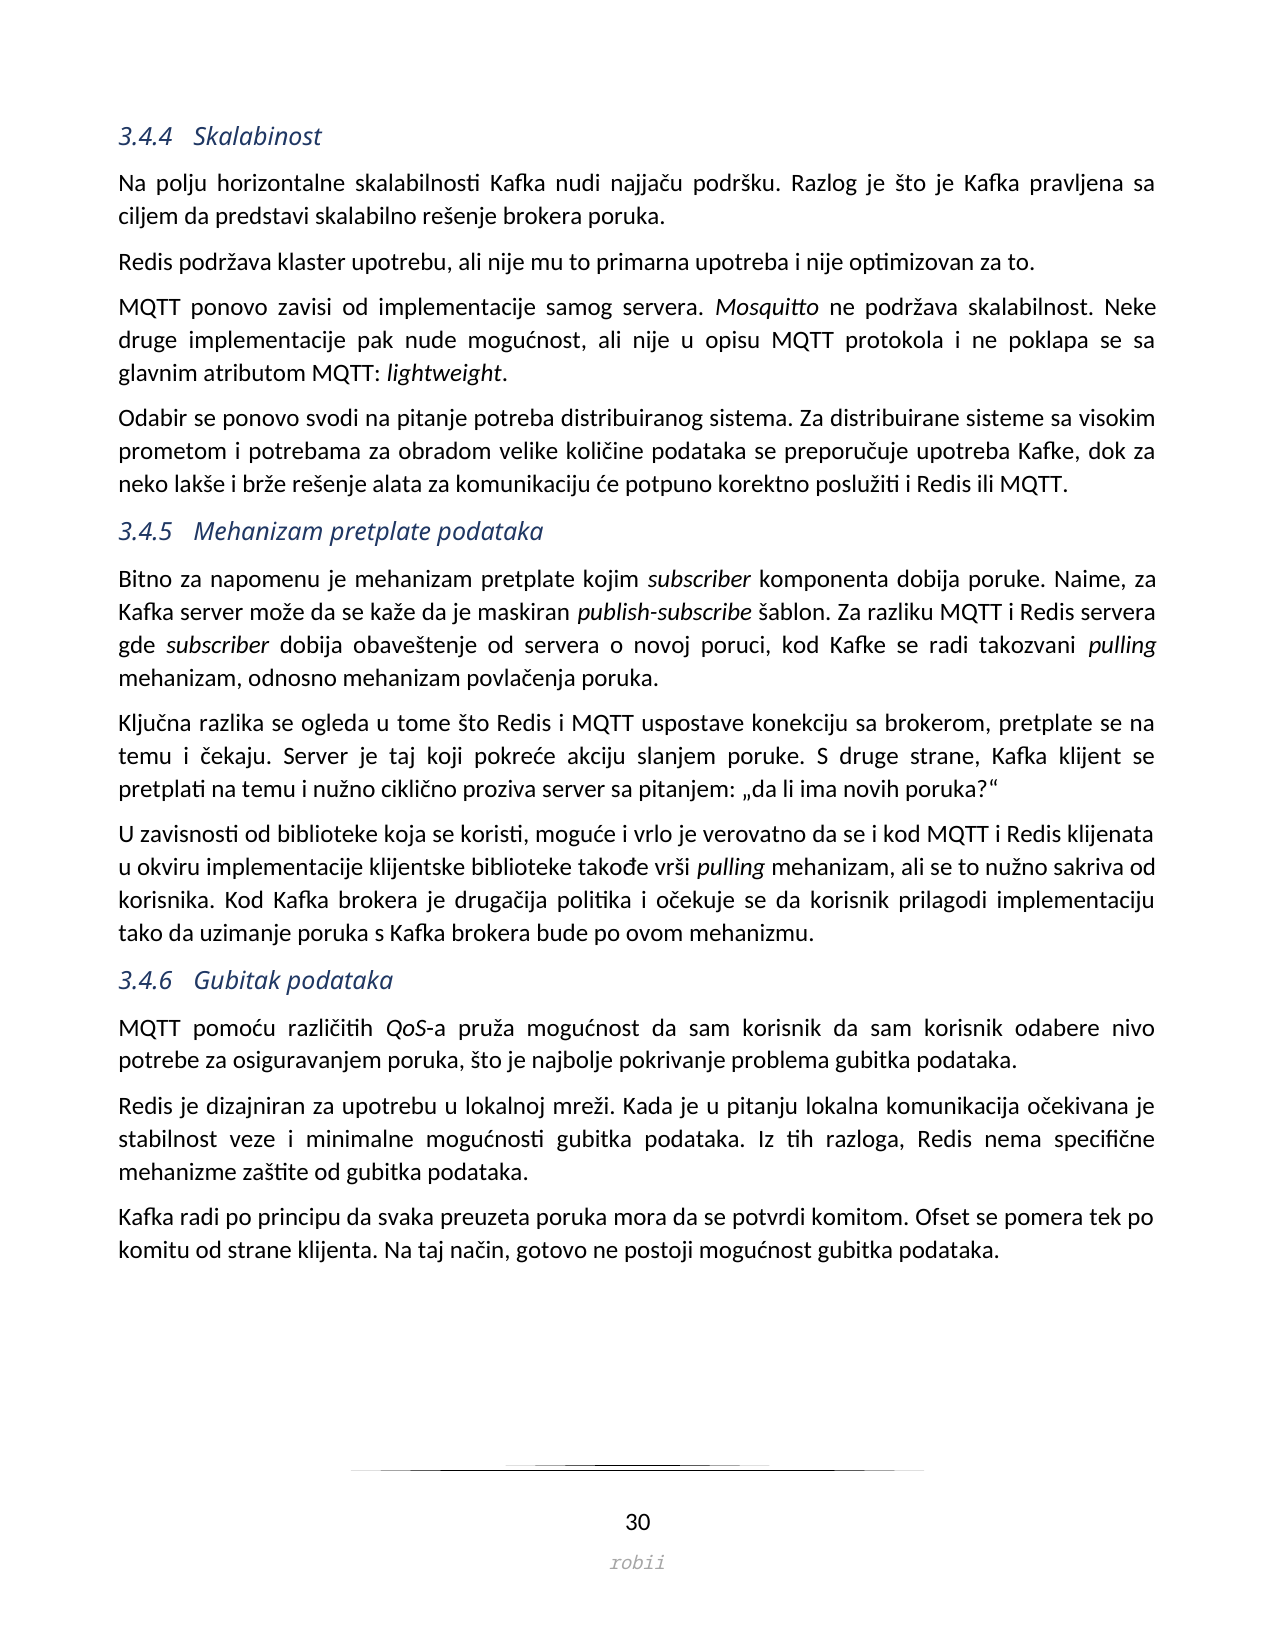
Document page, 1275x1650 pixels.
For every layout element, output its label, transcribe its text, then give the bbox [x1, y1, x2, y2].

text Ključna razlika se ogleda u tome što Redis i MQTT uspostave konekciju sa brokerom, pretplate se na temu i čekaju. Server je taj koji pokreće akciju slanjem poruke. S druge strane, Kafka klijent se pretplati na temu i nužno ciklično proziva server sa pitanjem: „da li ima novih poruka?“ [118, 707, 1157, 803]
text Kafka radi po principu da svaka preuzeta poruka mora da se potvrdi komitom. Ofset se pomera tek po komitu od strane klijenta. Na taj način, gotovo ne postoji mogućnost gubitka podataka. [118, 1201, 1157, 1265]
text MQTT ponovo zavisi od implementacije samog servera. Mosquitto ne podržava skalabilnost. Neke druge implementacije pak nude mogućnost, ali nije u opisu MQTT protokola i ne poklapa se sa glavnim atributom MQTT: lightweight. [118, 291, 1157, 387]
subtitle Mehanizam pretplate podataka [118, 514, 1157, 548]
text Redis podržava klaster upotrebu, ali nije mu to primarna upotreba i nije optimizovan za to. [118, 246, 1157, 276]
subtitle Skalabinost [118, 118, 1157, 152]
text MQTT pomoću različitih QoS-a pruža mogućnost da sam korisnik da sam korisnik odabere nivo potrebe za osiguravanjem poruka, što je najbolje pokrivanje problema gubitka podataka. [118, 1012, 1157, 1075]
subtitle Gubitak podataka [118, 962, 1157, 997]
text Redis je dizajniran za upotrebu u lokalnoj mreži. Kada je u pitanju lokalna komunikacija očekivana je stabilnost veze i minimalne mogućnosti gubitka podataka. Iz tih razloga, Redis nema specifične mehanizme zaštite od gubitka podataka. [118, 1090, 1157, 1186]
text Bitno za napomenu je mehanizam pretplate kojim subscriber komponenta dobija poruke. Naime, za Kafka server može da se kaže da je maskiran publish-subscribe šablon. Za razliku MQTT i Redis servera gde subscriber dobija obaveštenje od servera o novoj poruci, kod Kafke se radi takozvani pulling mehanizam, odnosno mehanizam povlačenja poruka. [118, 563, 1157, 692]
text Odabir se ponovo svodi na pitanje potreba distribuiranog sistema. Za distribuirane sisteme sa visokim prometom i potrebama za obradom velike količine podataka se preporučuje upotreba Kafke, dok za neko lakše i brže rešenje alata za komunikaciju će potpuno korektno poslužiti i Redis ili MQTT. [118, 402, 1157, 499]
text U zavisnosti od biblioteke koja se koristi, moguće i vrlo je verovatno da se i kod MQTT i Redis klijenata u okviru implementacije klijentske biblioteke takođe vrši pulling mehanizam, ali se to nužno sakriva od korisnika. Kod Kafka brokera je drugačija politika i očekuje se da korisnik prilagodi implementaciju tako da uzimanje poruka s Kafka brokera bude po ovom mehanizmu. [118, 818, 1157, 948]
text Na polju horizontalne skalabilnosti Kafka nudi najjaču podršku. Razlog je što je Kafka pravljena sa ciljem da predstavi skalabilno rešenje brokera poruka. [118, 167, 1157, 231]
